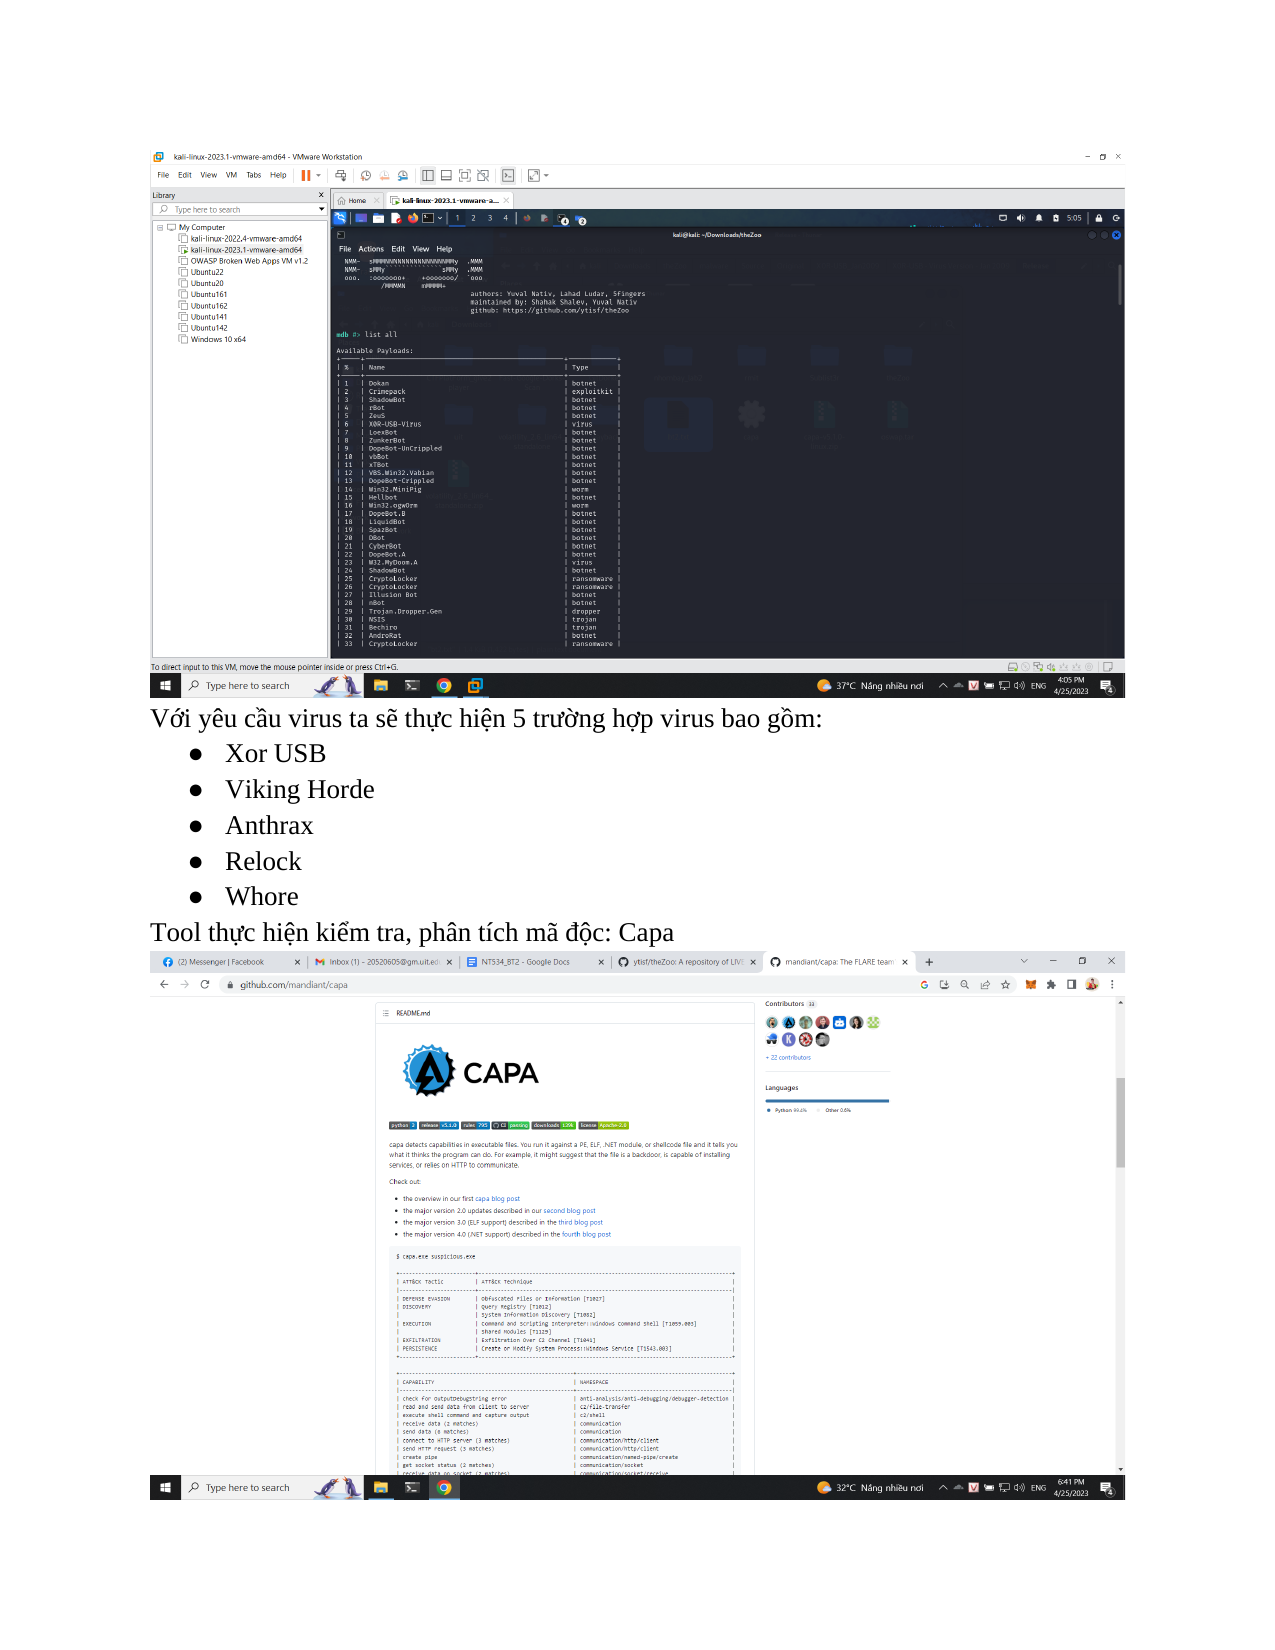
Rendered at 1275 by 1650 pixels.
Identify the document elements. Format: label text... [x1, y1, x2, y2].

text Với yêu cầu virus ta sẽ thực hiện 5 trường hợp virus bao gồm: [150, 702, 1125, 733]
list Xor USB [187, 737, 1125, 769]
picture [150, 150, 1125, 698]
list Anthrax [187, 809, 1125, 840]
list Whore [187, 880, 1125, 912]
list Relock [187, 845, 1125, 876]
text Tool thực hiện kiểm tra, phân tích mã độc: Capa [150, 916, 1125, 947]
list Viking Horde [187, 773, 1125, 804]
picture [150, 951, 1125, 1500]
